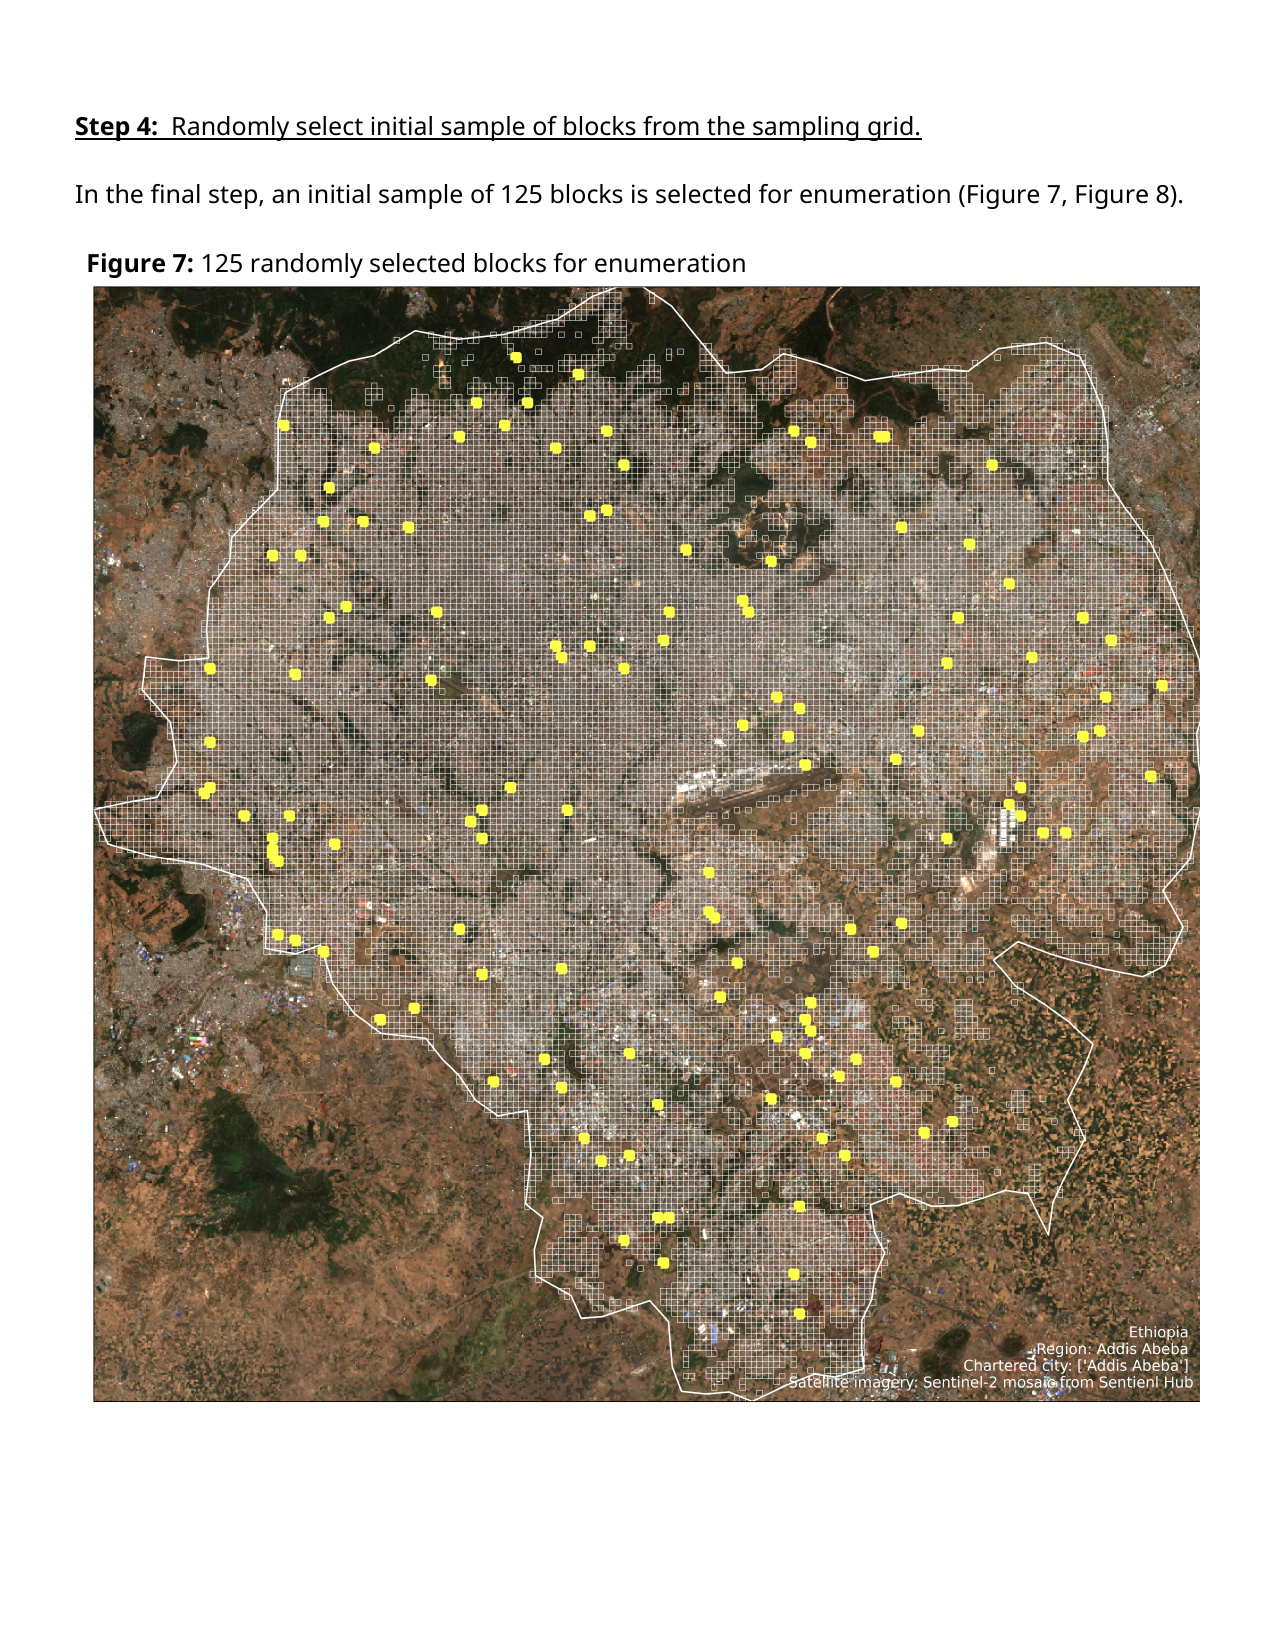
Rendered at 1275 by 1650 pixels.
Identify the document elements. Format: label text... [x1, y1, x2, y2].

picture [86, 279, 1200, 1409]
text In the final step, an initial sample of 125 blocks is selected for enumeration (Figure 7, Figure 8). [75, 177, 1200, 211]
table_cell [75, 279, 1200, 1443]
table_header Figure 7: 125 randomly selected blocks for enumeration [75, 245, 1200, 279]
text Step 4: Randomly select initial sample of blocks from the sampling grid. [75, 109, 1200, 143]
